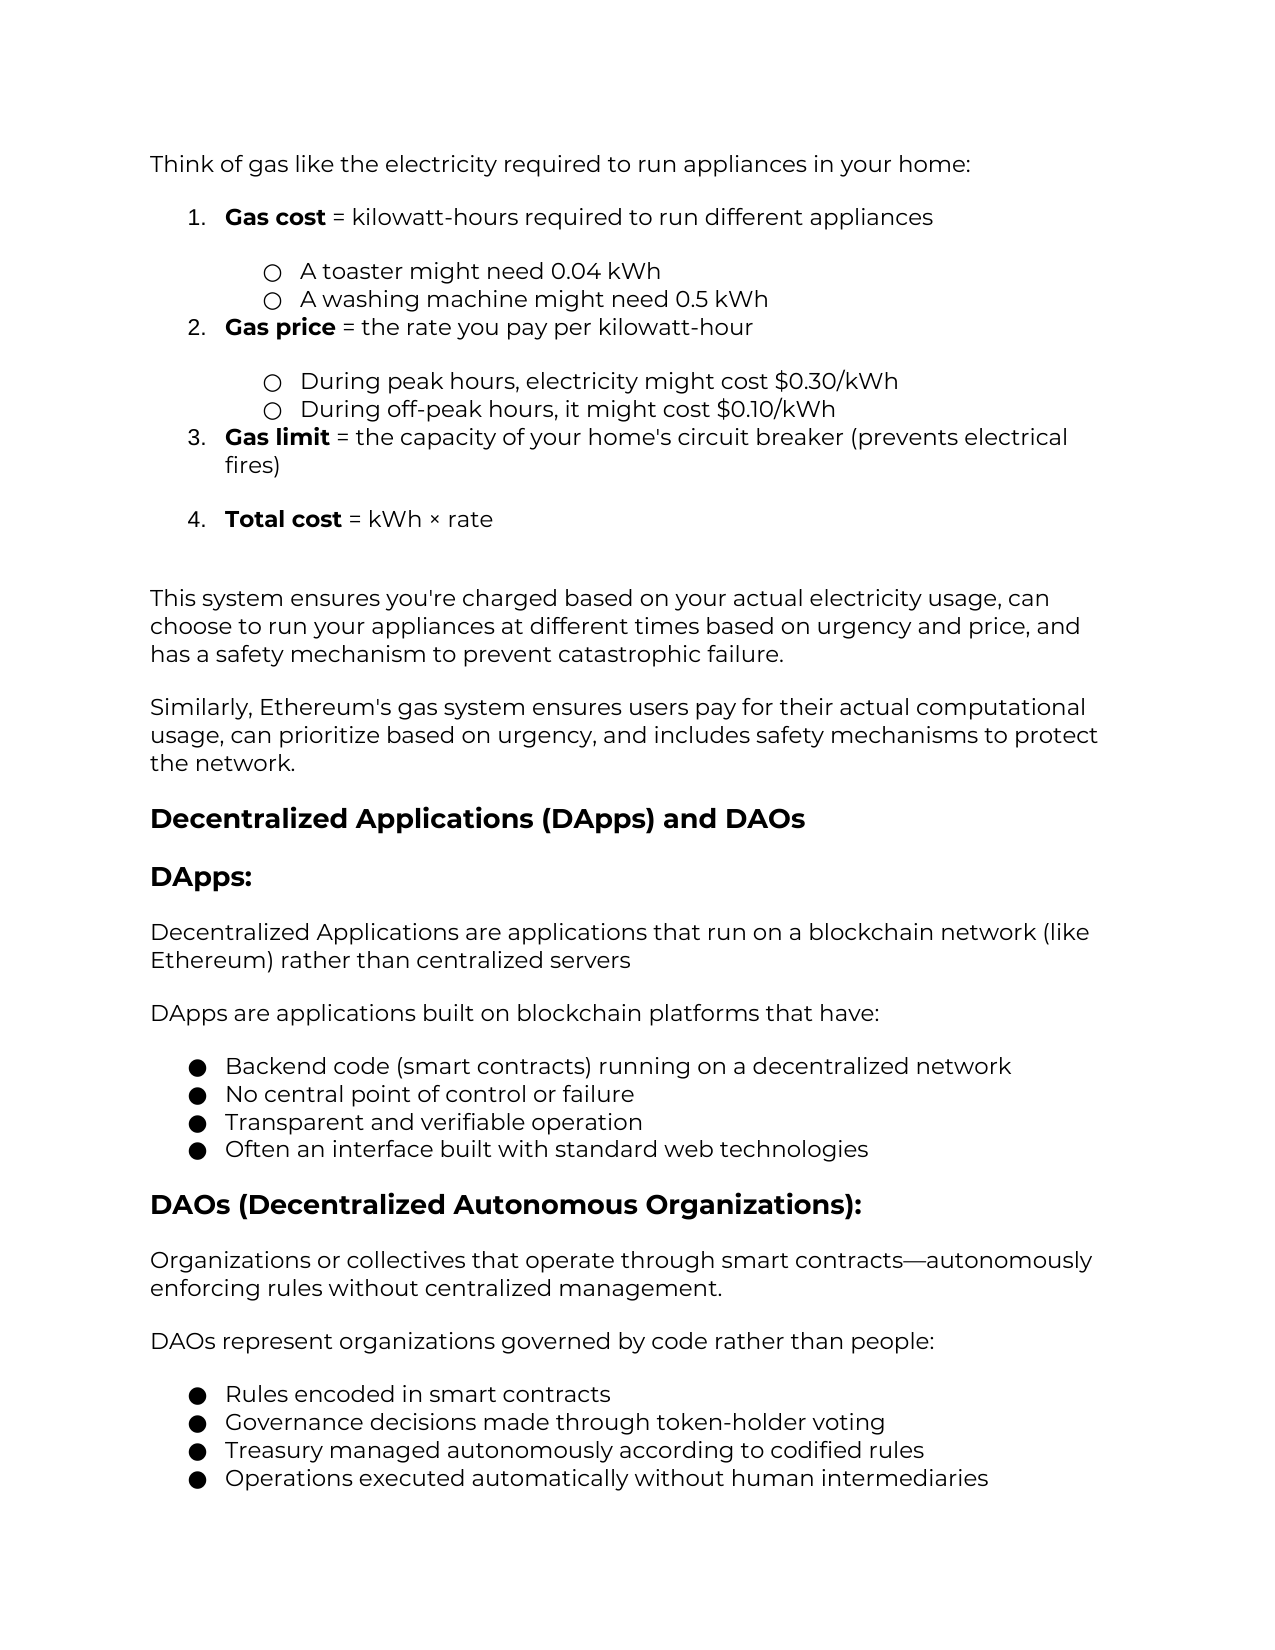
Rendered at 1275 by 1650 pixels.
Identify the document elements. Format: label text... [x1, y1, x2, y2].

text DApps: [150, 860, 1125, 893]
text Decentralized Applications are applications that run on a blockchain network (like Ethereum) rather than centralized servers [150, 918, 1125, 974]
text Decentralized Applications (DApps) and DAOs [150, 802, 1125, 835]
list During off-peak hours, it might cost $0.10/kWh [262, 395, 1125, 423]
text DAOs represent organizations governed by code rather than people: [150, 1327, 1125, 1355]
text Similarly, Ethereum's gas system ensures users pay for their actual computational usage, can prioritize based on urgency, and includes safety mechanisms to protect the network. [150, 693, 1125, 777]
list Gas price = the rate you pay per kilowatt-hour [187, 313, 1125, 367]
text DApps are applications built on blockchain platforms that have: [150, 999, 1125, 1027]
list Treasury managed autonomously according to codified rules [187, 1436, 1125, 1464]
list Operations executed automatically without human intermediaries [187, 1464, 1125, 1492]
list Gas limit = the capacity of your home's circuit breaker (prevents electrical fires) [187, 423, 1125, 505]
list Backend code (smart contracts) running on a decentralized network [187, 1052, 1125, 1080]
list Total cost = kWh × rate [187, 505, 1125, 559]
list Often an interface built with standard web technologies [187, 1136, 1125, 1163]
list No central point of control or failure [187, 1080, 1125, 1108]
list A toaster might need 0.04 kWh [262, 257, 1125, 285]
text Organizations or collectives that operate through smart contracts—autonomously enforcing rules without centralized management. [150, 1247, 1125, 1302]
text DAOs (Decentralized Autonomous Organizations): [150, 1188, 1125, 1222]
text Think of gas like the electricity required to run appliances in your home: [150, 150, 1125, 178]
list During peak hours, electricity might cost $0.30/kWh [262, 367, 1125, 395]
text This system ensures you're charged based on your actual electricity usage, can choose to run your appliances at different times based on urgency and price, and has a safety mechanism to prevent catastrophic failure. [150, 584, 1125, 668]
list Gas cost = kilowatt-hours required to run different appliances [187, 203, 1125, 257]
list A washing machine might need 0.5 kWh [262, 285, 1125, 313]
list Transparent and verifiable operation [187, 1108, 1125, 1136]
list Rules encoded in smart contracts [187, 1380, 1125, 1408]
list Governance decisions made through token-holder voting [187, 1408, 1125, 1436]
